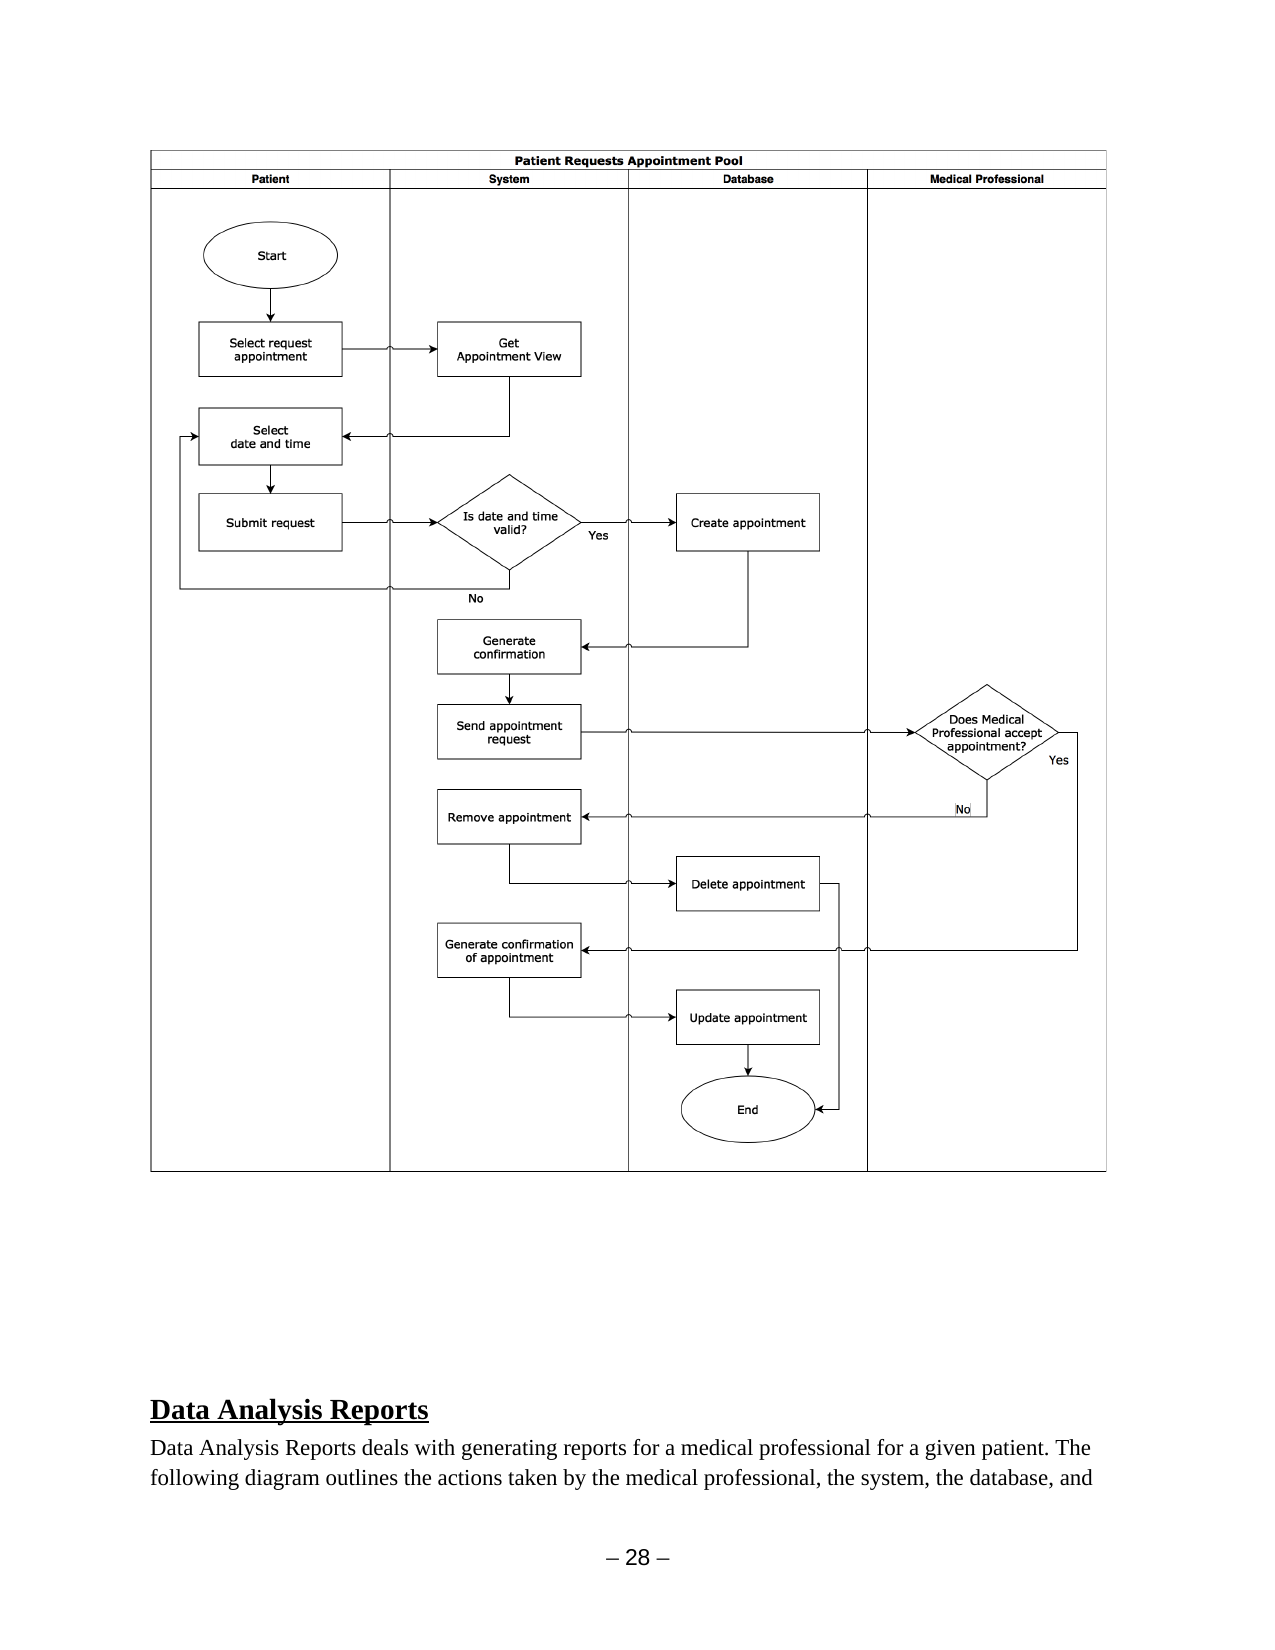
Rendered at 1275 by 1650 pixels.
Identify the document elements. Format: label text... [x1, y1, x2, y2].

subtitle Data Analysis Reports [150, 1392, 1125, 1426]
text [150, 1434, 1125, 1491]
picture [150, 150, 1107, 1173]
